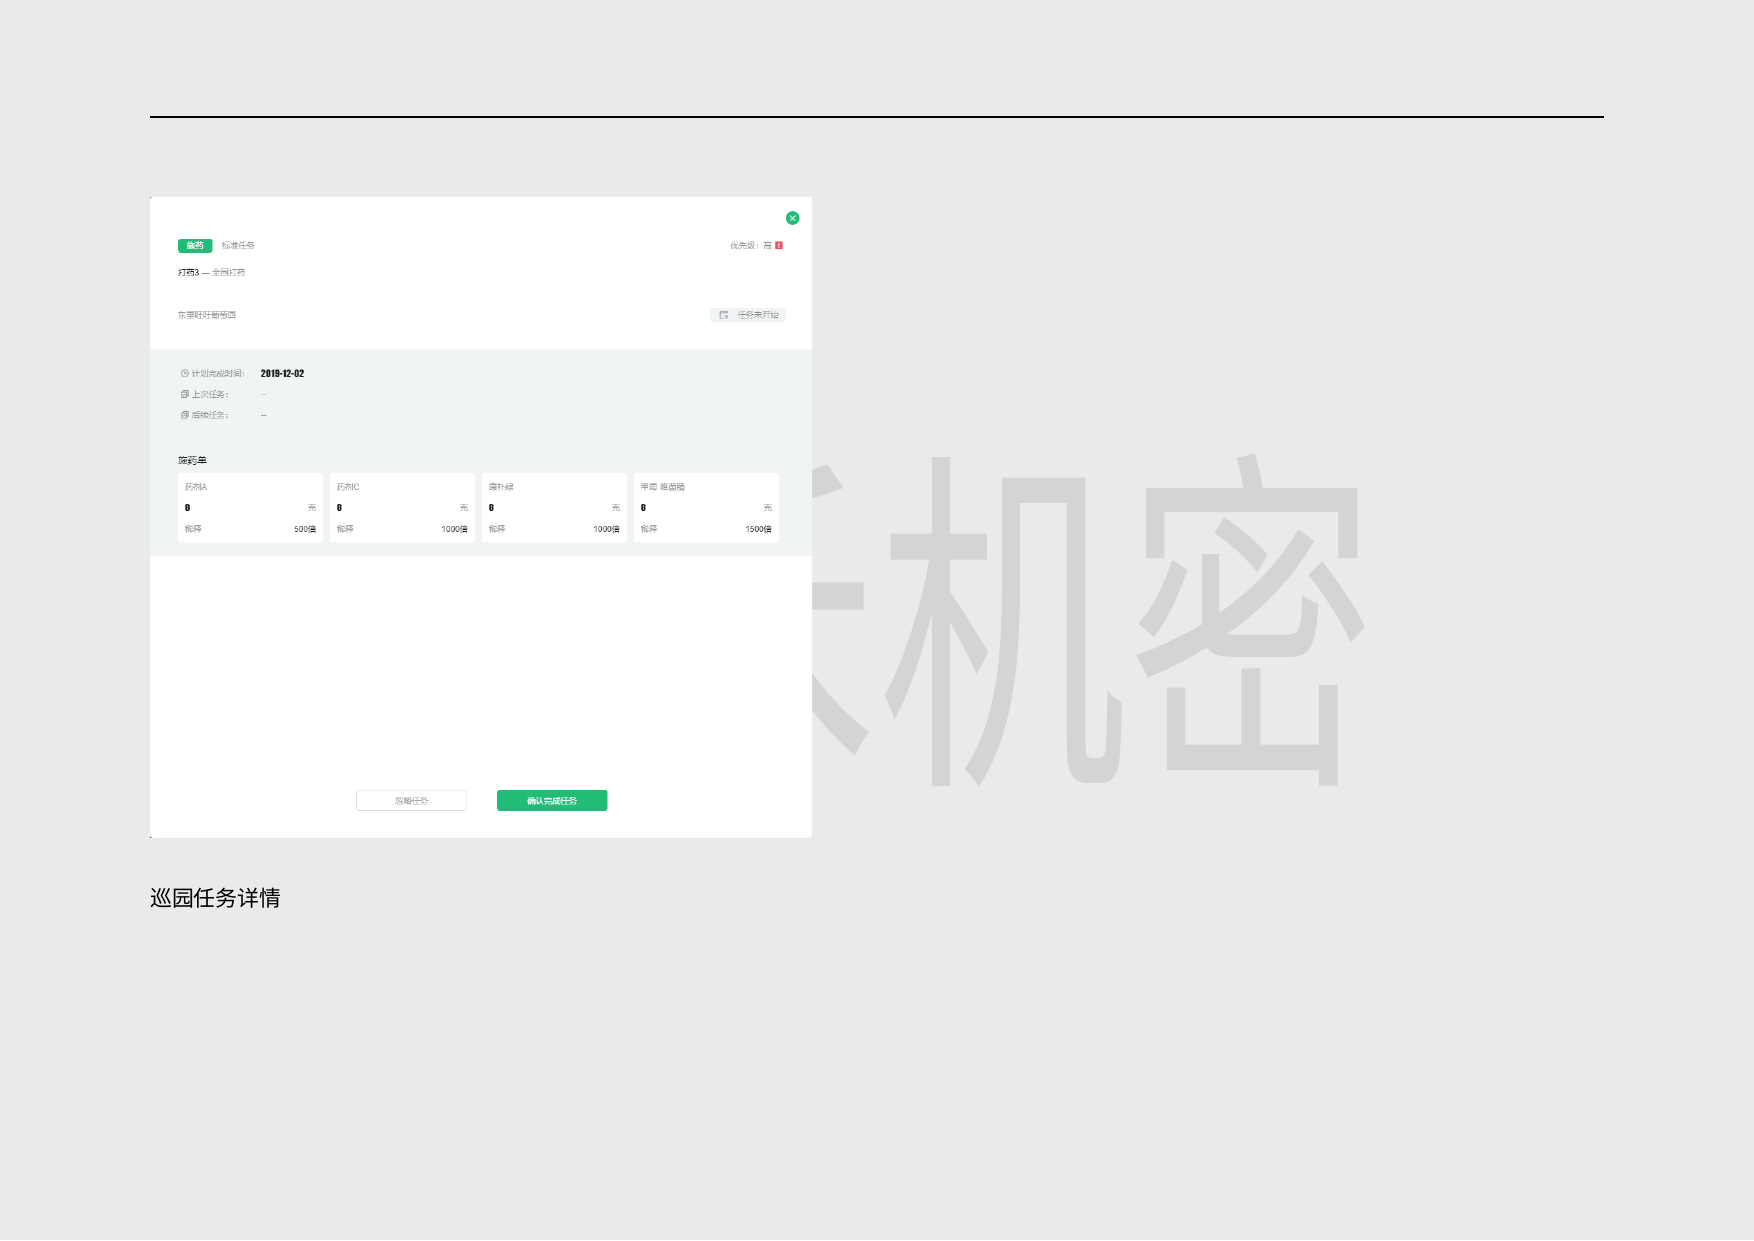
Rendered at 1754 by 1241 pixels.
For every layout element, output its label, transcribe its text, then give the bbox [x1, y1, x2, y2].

text 巡园任务详情 [150, 880, 1604, 913]
picture [150, 197, 813, 838]
